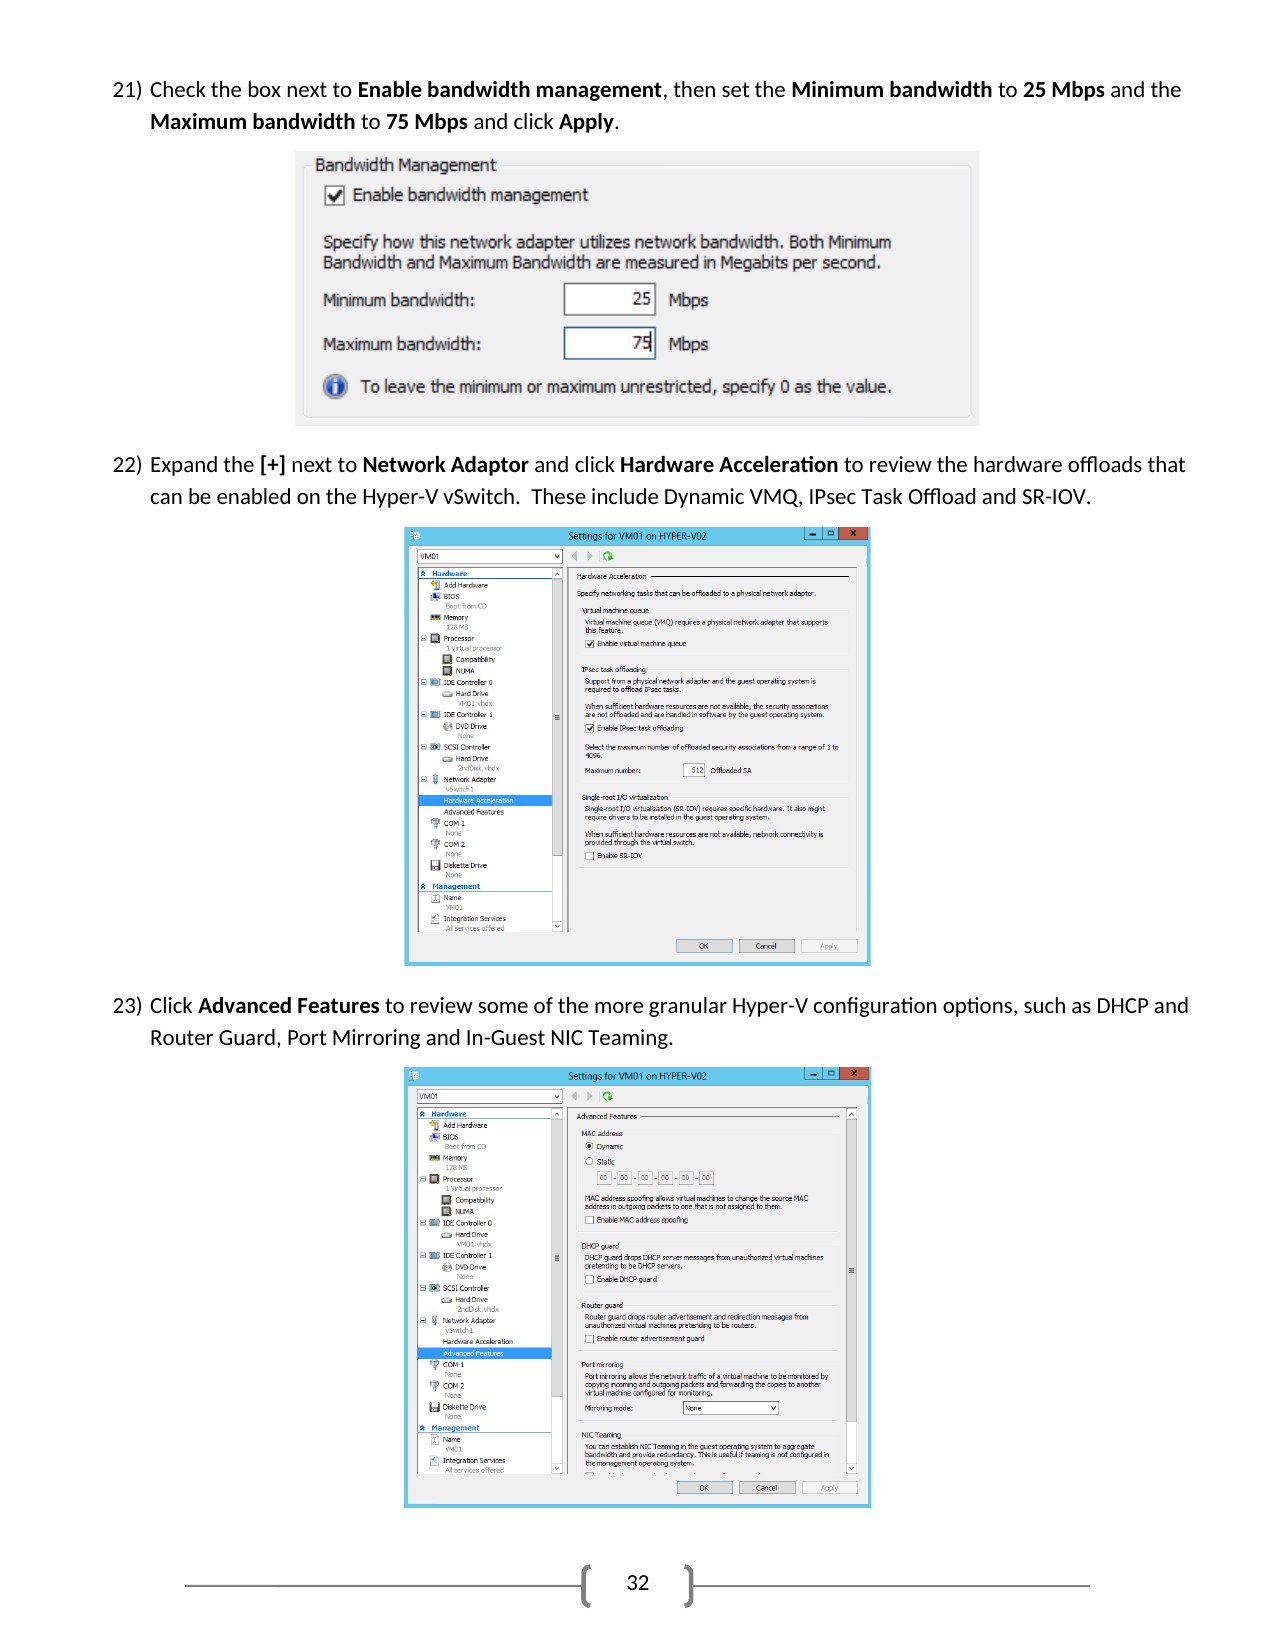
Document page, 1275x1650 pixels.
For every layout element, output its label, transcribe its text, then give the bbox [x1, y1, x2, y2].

picture [404, 527, 871, 966]
picture [403, 1067, 872, 1508]
picture [295, 151, 980, 426]
list Click Advanced Features to review some of the more granular Hyper-V configuration options, such as DHCP and Router Guard, Port Mirroring and In-Guest NIC Teaming. [112, 991, 1200, 1051]
list Expand the [+] next to Network Adaptor and click Hardware Acceleration to review the hardware offloads that can be enabled on the Hyper-V vSwitch. These include Dynamic VMQ, IPsec Task Offload and SR-IOV. [112, 450, 1200, 511]
list Check the box next to Enable bandwidth management, then set the Minimum bandwidth to 25 Mbps and the Maximum bandwidth to 75 Mbps and click Apply. [112, 75, 1200, 135]
